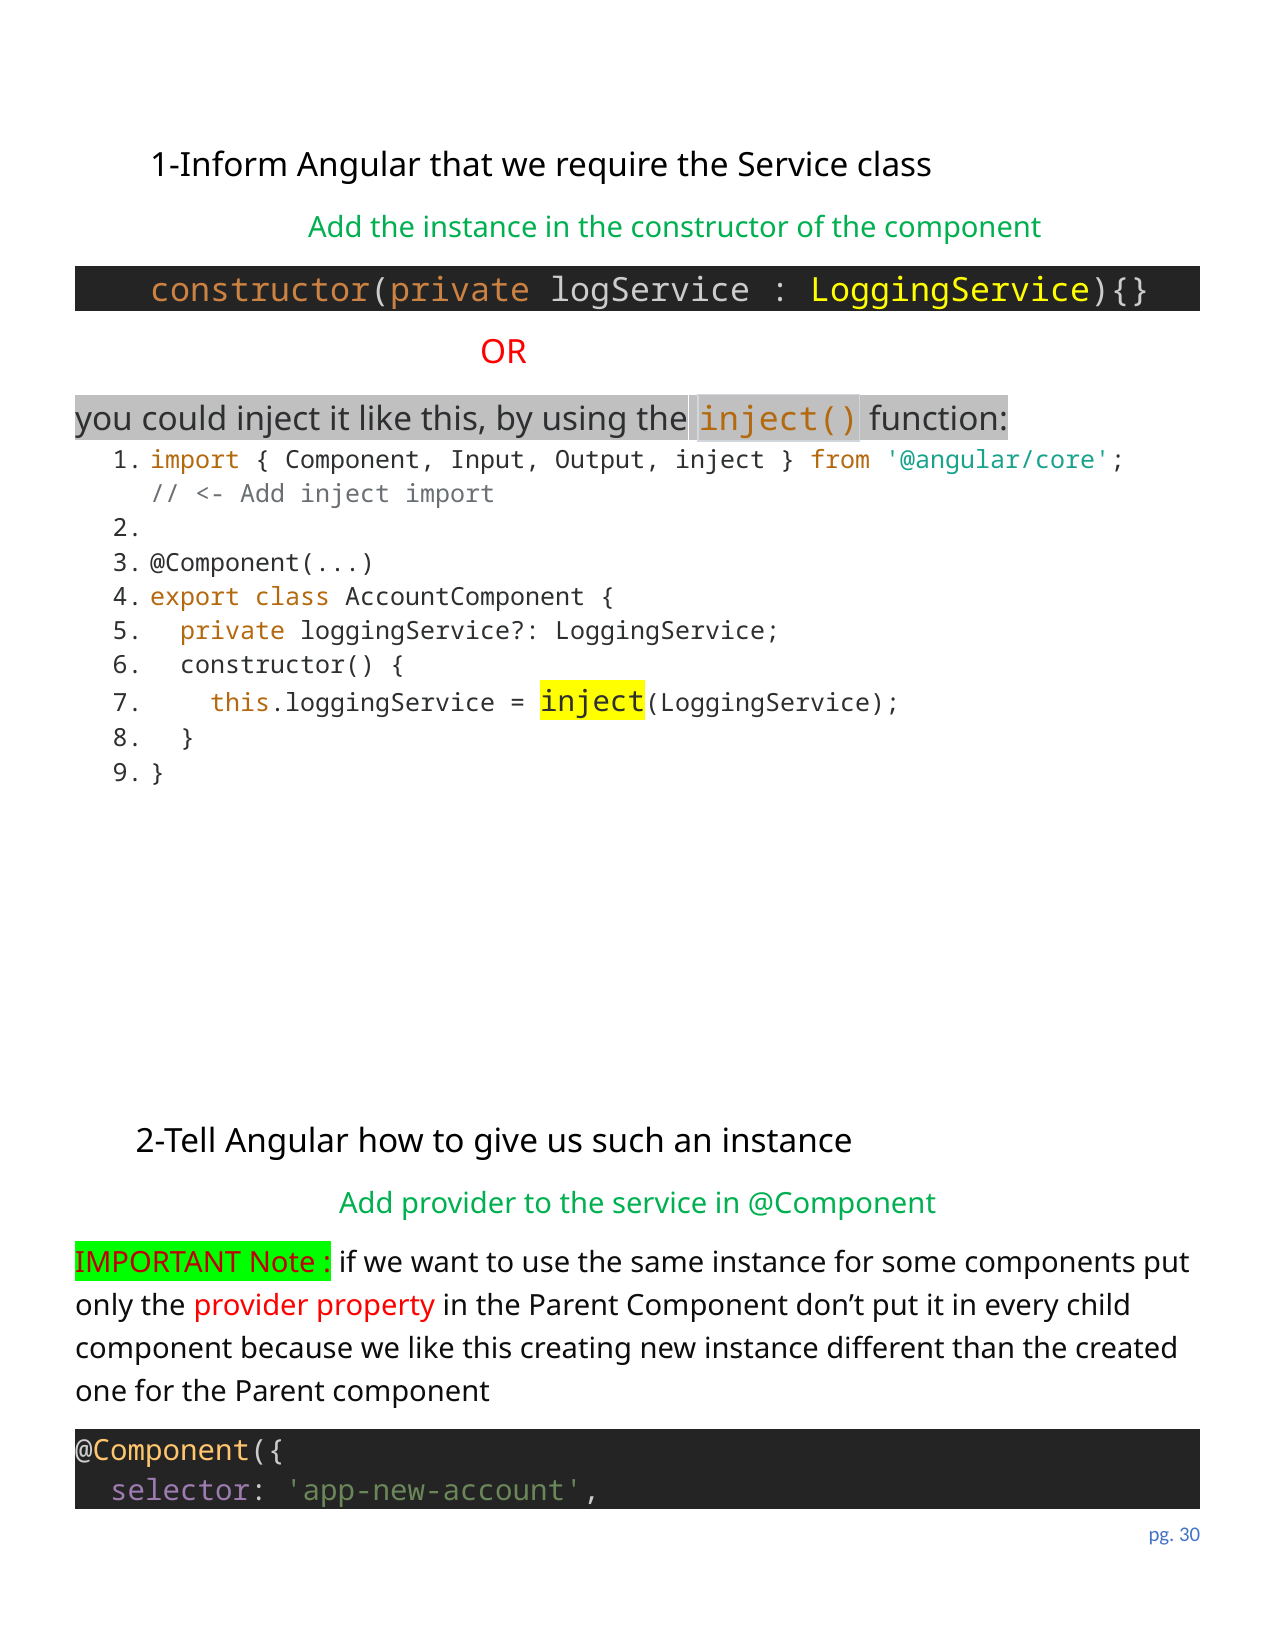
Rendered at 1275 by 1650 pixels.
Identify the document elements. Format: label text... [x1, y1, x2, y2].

text OR [75, 328, 1200, 373]
list this.loggingService = inject(LoggingService); [645, 680, 1200, 720]
list export class AccountComponent { [112, 578, 1200, 612]
text 1-Inform Angular that we require the Service class [150, 141, 1200, 186]
text you could inject it like this, by using the inject() function: [860, 393, 1200, 442]
text Add provider to the service in @Component [75, 1182, 1200, 1222]
list this.loggingService = inject(LoggingService); [112, 680, 540, 720]
list constructor() { [112, 646, 1200, 680]
list @Component(...) [112, 544, 1200, 578]
text selector: 'app-new-account', [75, 1469, 1200, 1509]
text constructor(private logService : LoggingService){} [75, 266, 1200, 311]
text IMPORTANT Note : if we want to use the same instance for some components put only the provider property in the Parent Component don’t put it in every child component because we like this creating new instance different than the created one for the Parent component [75, 1241, 1200, 1409]
text Add the instance in the constructor of the component [150, 206, 1200, 246]
list } [112, 754, 1200, 788]
text @Component({ [75, 1429, 1200, 1469]
text 2-Tell Angular how to give us such an instance [75, 1116, 1200, 1162]
list private loggingService?: LoggingService; [112, 612, 1200, 646]
list } [112, 720, 1200, 754]
list import { Component, Input, Output, inject } from '@angular/core'; // <- Add inject import [112, 442, 1200, 510]
